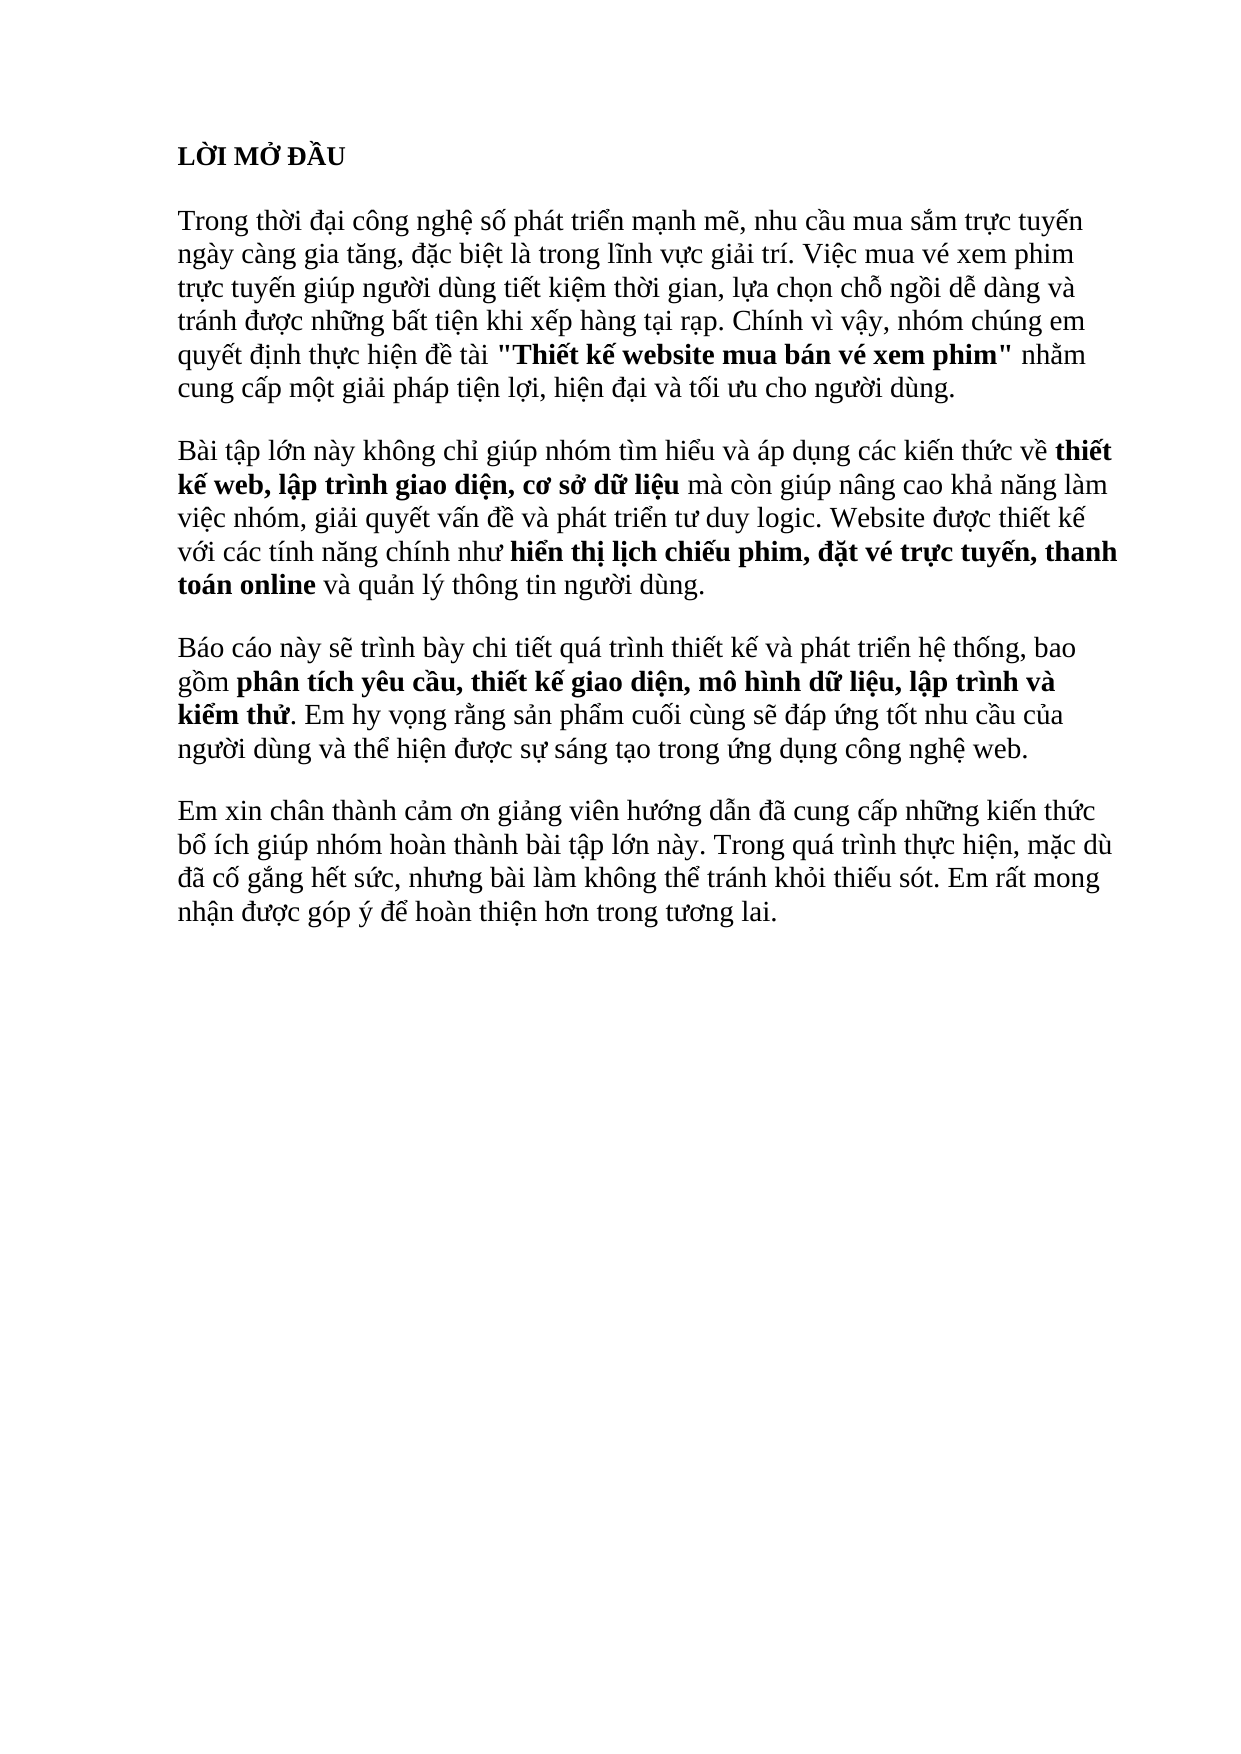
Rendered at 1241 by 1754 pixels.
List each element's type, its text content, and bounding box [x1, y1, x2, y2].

text Báo cáo này sẽ trình bày chi tiết quá trình thiết kế và phát triển hệ thống, bao gồm phân tích yêu cầu, thiết kế giao diện, mô hình dữ liệu, lập trình và kiểm thử. Em hy vọng rằng sản phẩm cuối cùng sẽ đáp ứng tốt nhu cầu của người dùng và thể hiện được sự sáng tạo trong ứng dụng công nghệ web. [177, 630, 1121, 764]
text Trong thời đại công nghệ số phát triển mạnh mẽ, nhu cầu mua sắm trực tuyến ngày càng gia tăng, đặc biệt là trong lĩnh vực giải trí. Việc mua vé xem phim trực tuyến giúp người dùng tiết kiệm thời gian, lựa chọn chỗ ngồi dễ dàng và tránh được những bất tiện khi xếp hàng tại rạp. Chính vì vậy, nhóm chúng em quyết định thực hiện đề tài "Thiết kế website mua bán vé xem phim" nhằm cung cấp một giải pháp tiện lợi, hiện đại và tối ưu cho người dùng. [177, 203, 1121, 404]
text Bài tập lớn này không chỉ giúp nhóm tìm hiểu và áp dụng các kiến thức về thiết kế web, lập trình giao diện, cơ sở dữ liệu mà còn giúp nâng cao khả năng làm việc nhóm, giải quyết vấn đề và phát triển tư duy logic. Website được thiết kế với các tính năng chính như hiển thị lịch chiếu phim, đặt vé trực tuyến, thanh toán online và quản lý thông tin người dùng. [177, 433, 1121, 601]
text Em xin chân thành cảm ơn giảng viên hướng dẫn đã cung cấp những kiến thức bổ ích giúp nhóm hoàn thành bài tập lớn này. Trong quá trình thực hiện, mặc dù đã cố gắng hết sức, nhưng bài làm không thể tránh khỏi thiếu sót. Em rất mong nhận được góp ý để hoàn thiện hơn trong tương lai. [177, 793, 1121, 928]
subtitle LỜI MỞ ĐẦU [177, 140, 1115, 171]
